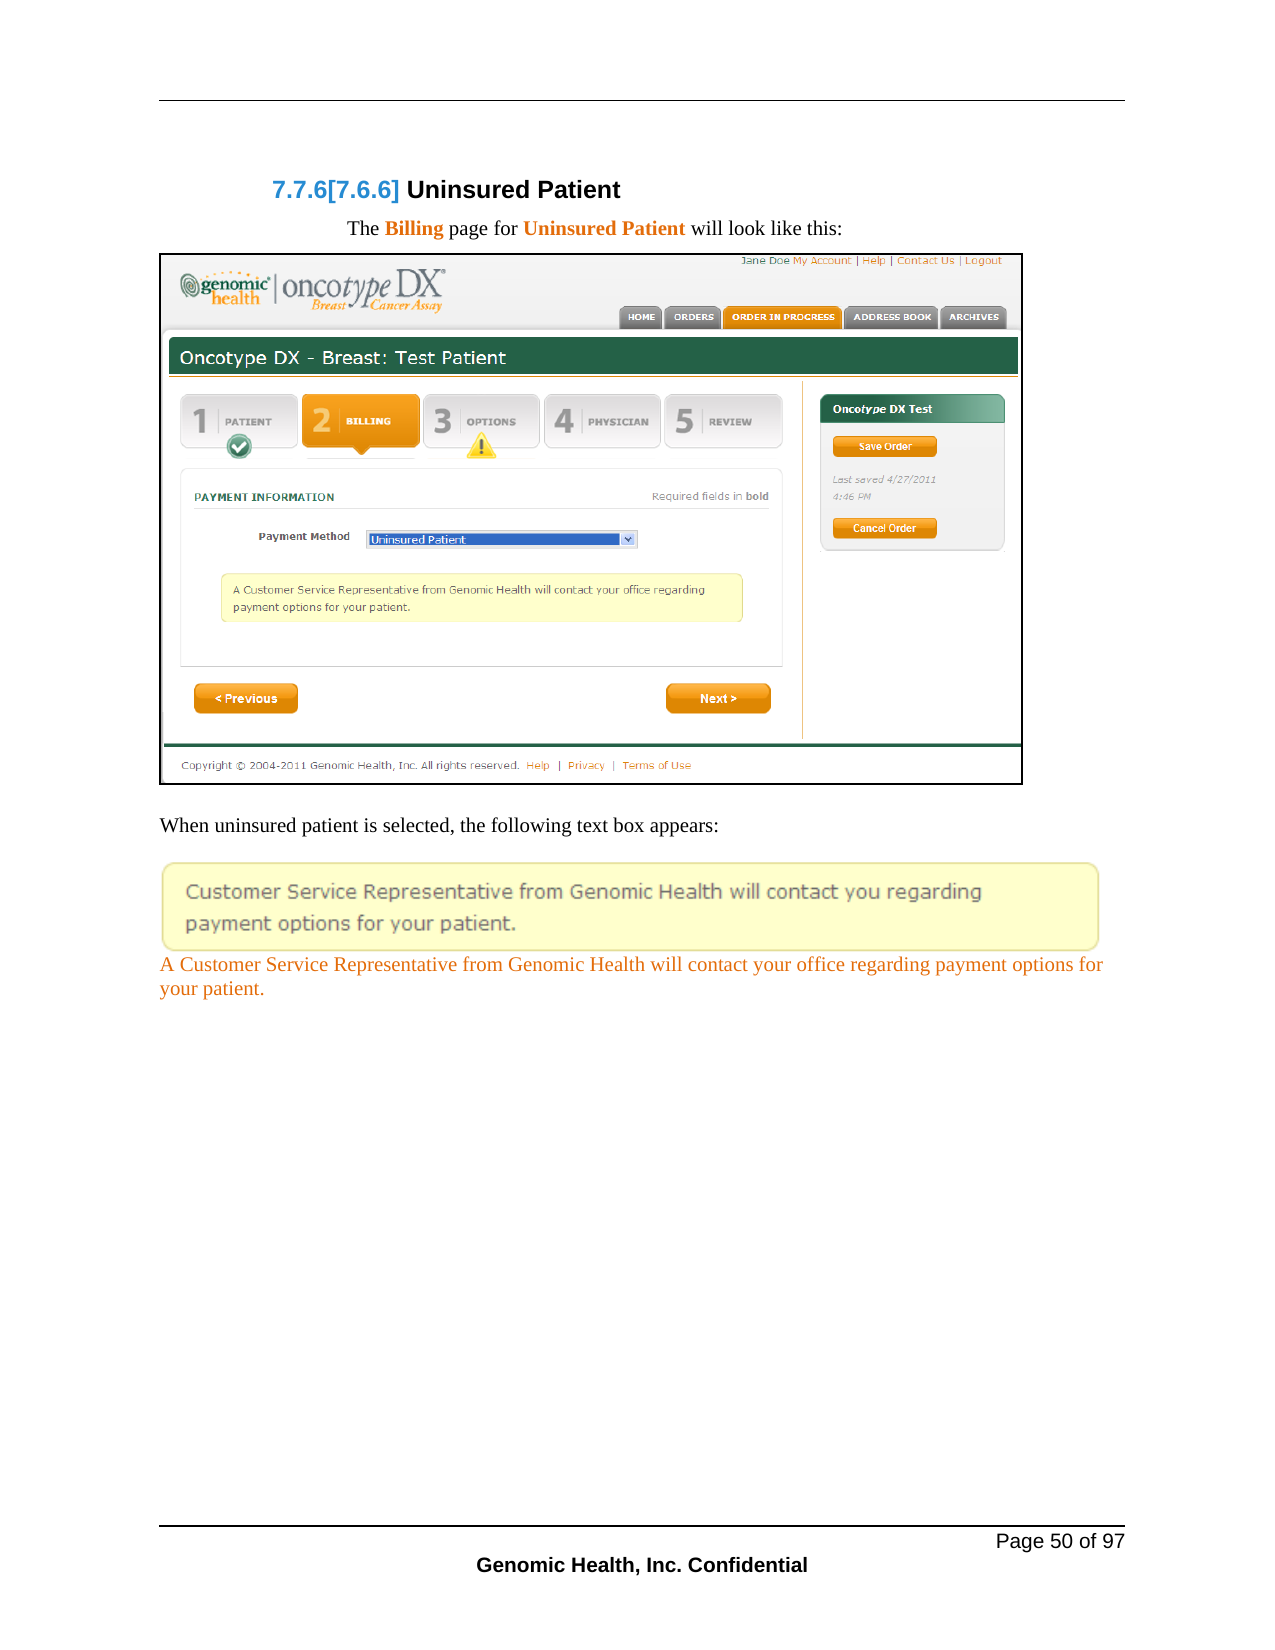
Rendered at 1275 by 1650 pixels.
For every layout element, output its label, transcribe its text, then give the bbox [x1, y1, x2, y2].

text The Billing page for Uninsured Patient will look like this: [347, 216, 1125, 240]
subtitle Uninsured Patient [272, 175, 1125, 204]
text A Customer Service Representative from Genomic Health will contact your office regarding payment options for your patient. [159, 952, 1125, 1000]
picture [159, 861, 1104, 953]
picture [161, 255, 1021, 783]
text When uninsured patient is selected, the following text box appears: [159, 813, 1125, 837]
